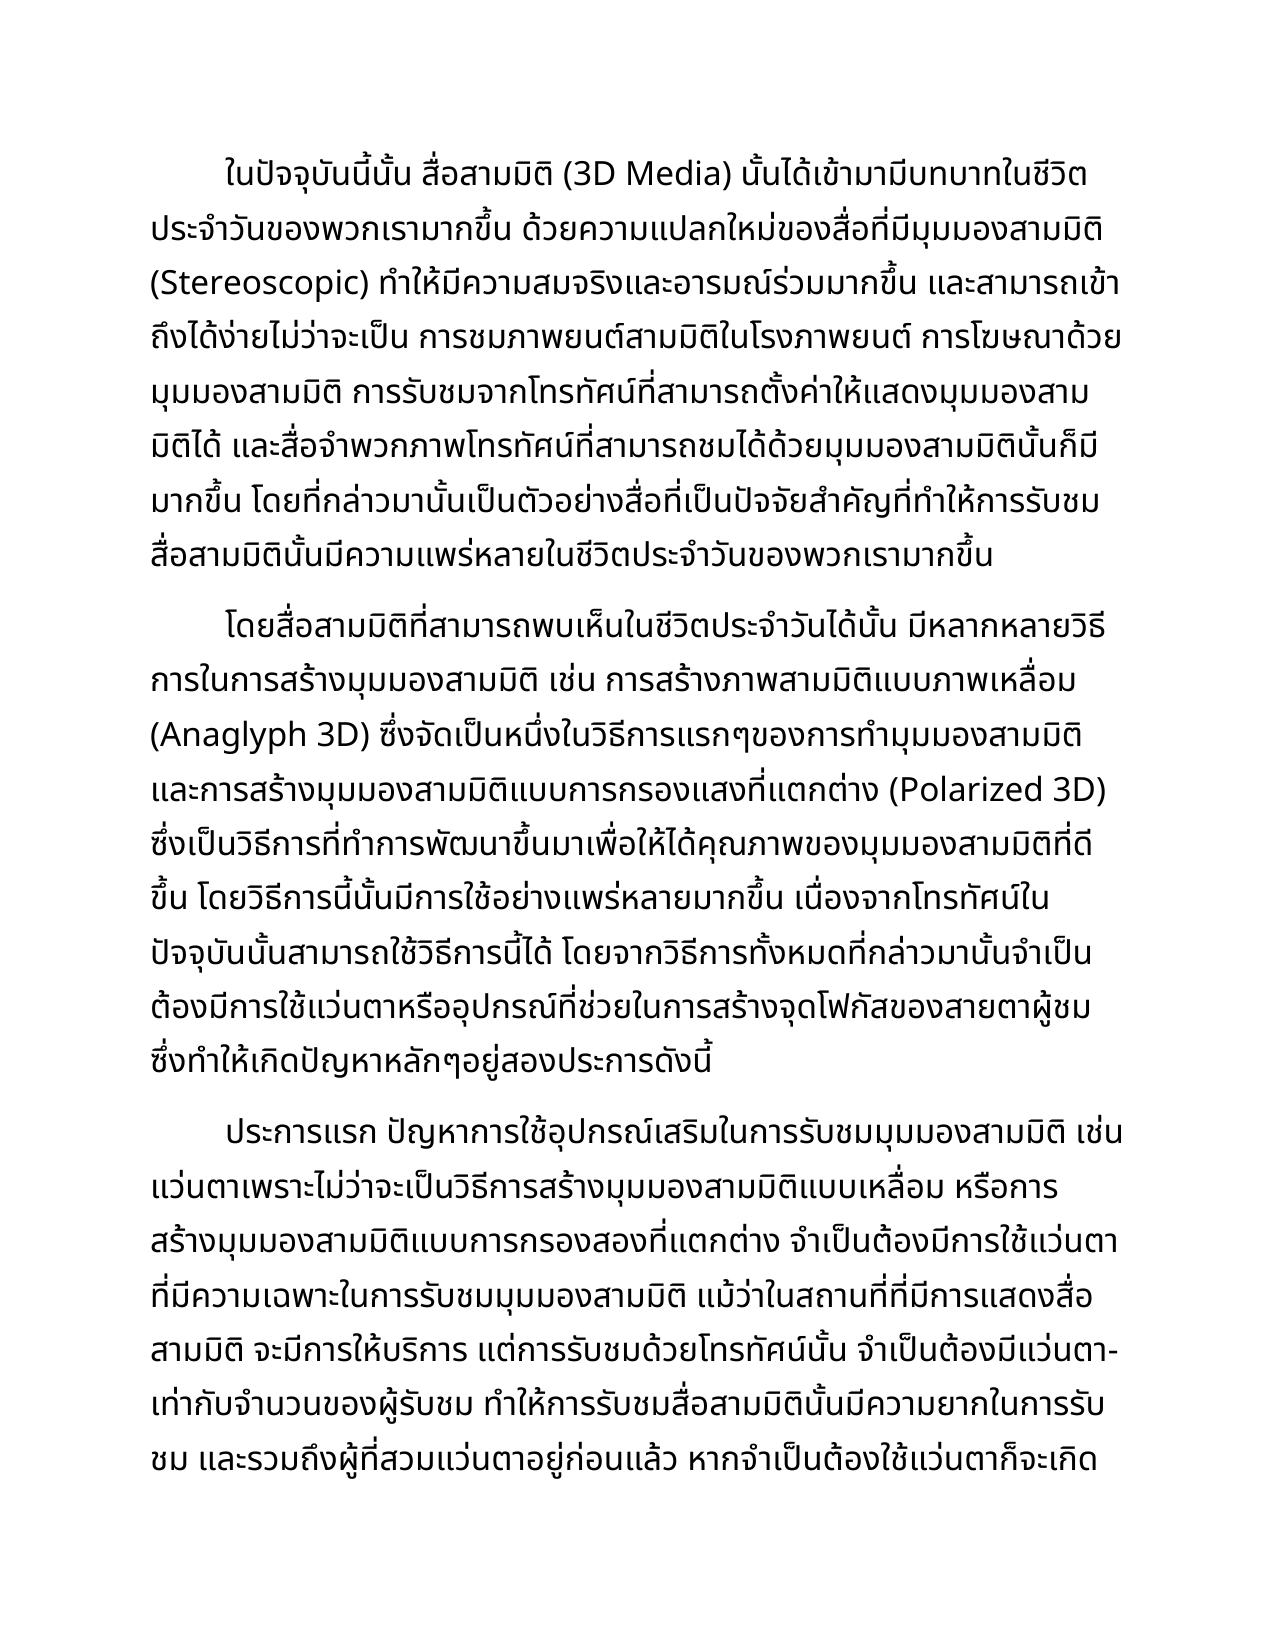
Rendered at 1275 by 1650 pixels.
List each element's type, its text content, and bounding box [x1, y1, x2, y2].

text โดยสื่อสามมิติที่สามารถพบเห็นในชีวิตประจำวันได้นั้น มีหลากหลายวิธีการในการสร้างมุมมองสามมิติ เช่น การสร้างภาพสามมิติแบบภาพเหลื่อม (Anaglyph 3D) ซึ่งจัดเป็นหนึ่งในวิธีการแรกๆของการทำมุมมองสามมิติ และการสร้างมุมมองสามมิติแบบการกรองแสงที่แตกต่าง (Polarized 3D) ซึ่งเป็นวิธีการที่ทำการพัฒนาขึ้นมาเพื่อให้ได้คุณภาพของมุมมองสามมิติที่ดีขึ้น โดยวิธีการนี้นั้นมีการใช้อย่างแพร่หลายมากขึ้น เนื่องจากโทรทัศน์ในปัจจุบันนั้นสามารถใช้วิธีการนี้ได้ โดยจากวิธีการทั้งหมดที่กล่าวมานั้นจำเป็นต้องมีการใช้แว่นตาหรืออุปกรณ์ที่ช่วยในการสร้างจุดโฟกัสของสายตาผู้ชม ซึ่งทำให้เกิดปัญหาหลักๆอยู่สองประการดังนี้ [150, 602, 1125, 1088]
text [150, 1108, 1125, 1485]
text ในปัจจุบันนี้นั้น สื่อสามมิติ (3D Media) นั้นได้เข้ามามีบทบาทในชีวิตประจำวันของพวกเรามากขึ้น ด้วยความแปลกใหม่ของสื่อที่มีมุมมองสามมิติ (Stereoscopic) ทำให้มีความสมจริงและอารมณ์ร่วมมากขึ้น และสามารถเข้าถึงได้ง่ายไม่ว่าจะเป็น การชมภาพยนต์สามมิติในโรงภาพยนต์ การโฆษณาด้วยมุมมองสามมิติ การรับชมจากโทรทัศน์ที่สามารถตั้งค่าให้แสดงมุมมองสามมิติได้ และสื่อจำพวกภาพโทรทัศน์ที่สามารถชมได้ด้วยมุมมองสามมิตินั้นก็มีมากขึ้น โดยที่กล่าวมานั้นเป็นตัวอย่างสื่อที่เป็นปัจจัยสำคัญที่ทำให้การรับชมสื่อสามมิตินั้นมีความแพร่หลายในชีวิตประจำวันของพวกเรามากขึ้น [150, 150, 1125, 581]
